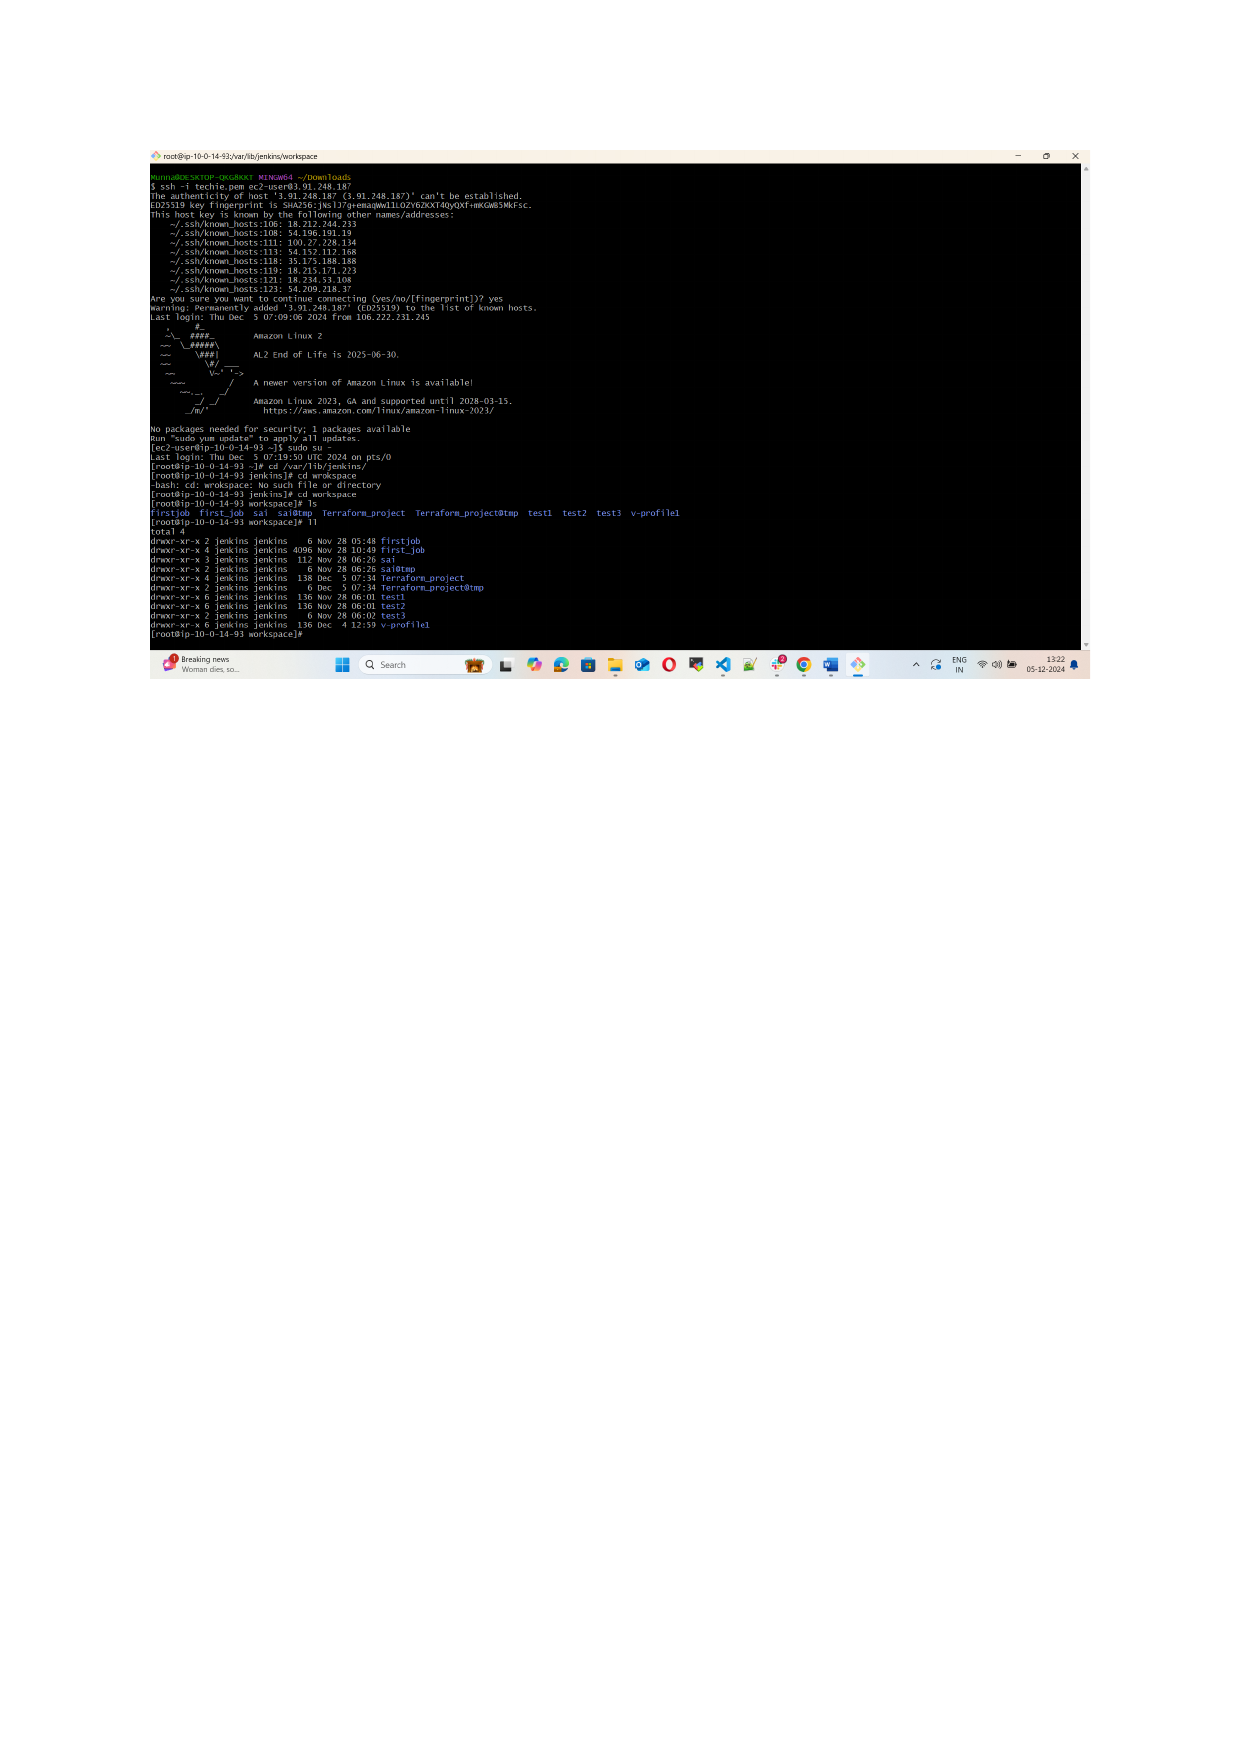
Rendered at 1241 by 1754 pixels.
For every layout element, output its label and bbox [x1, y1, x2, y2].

picture [150, 150, 1091, 679]
